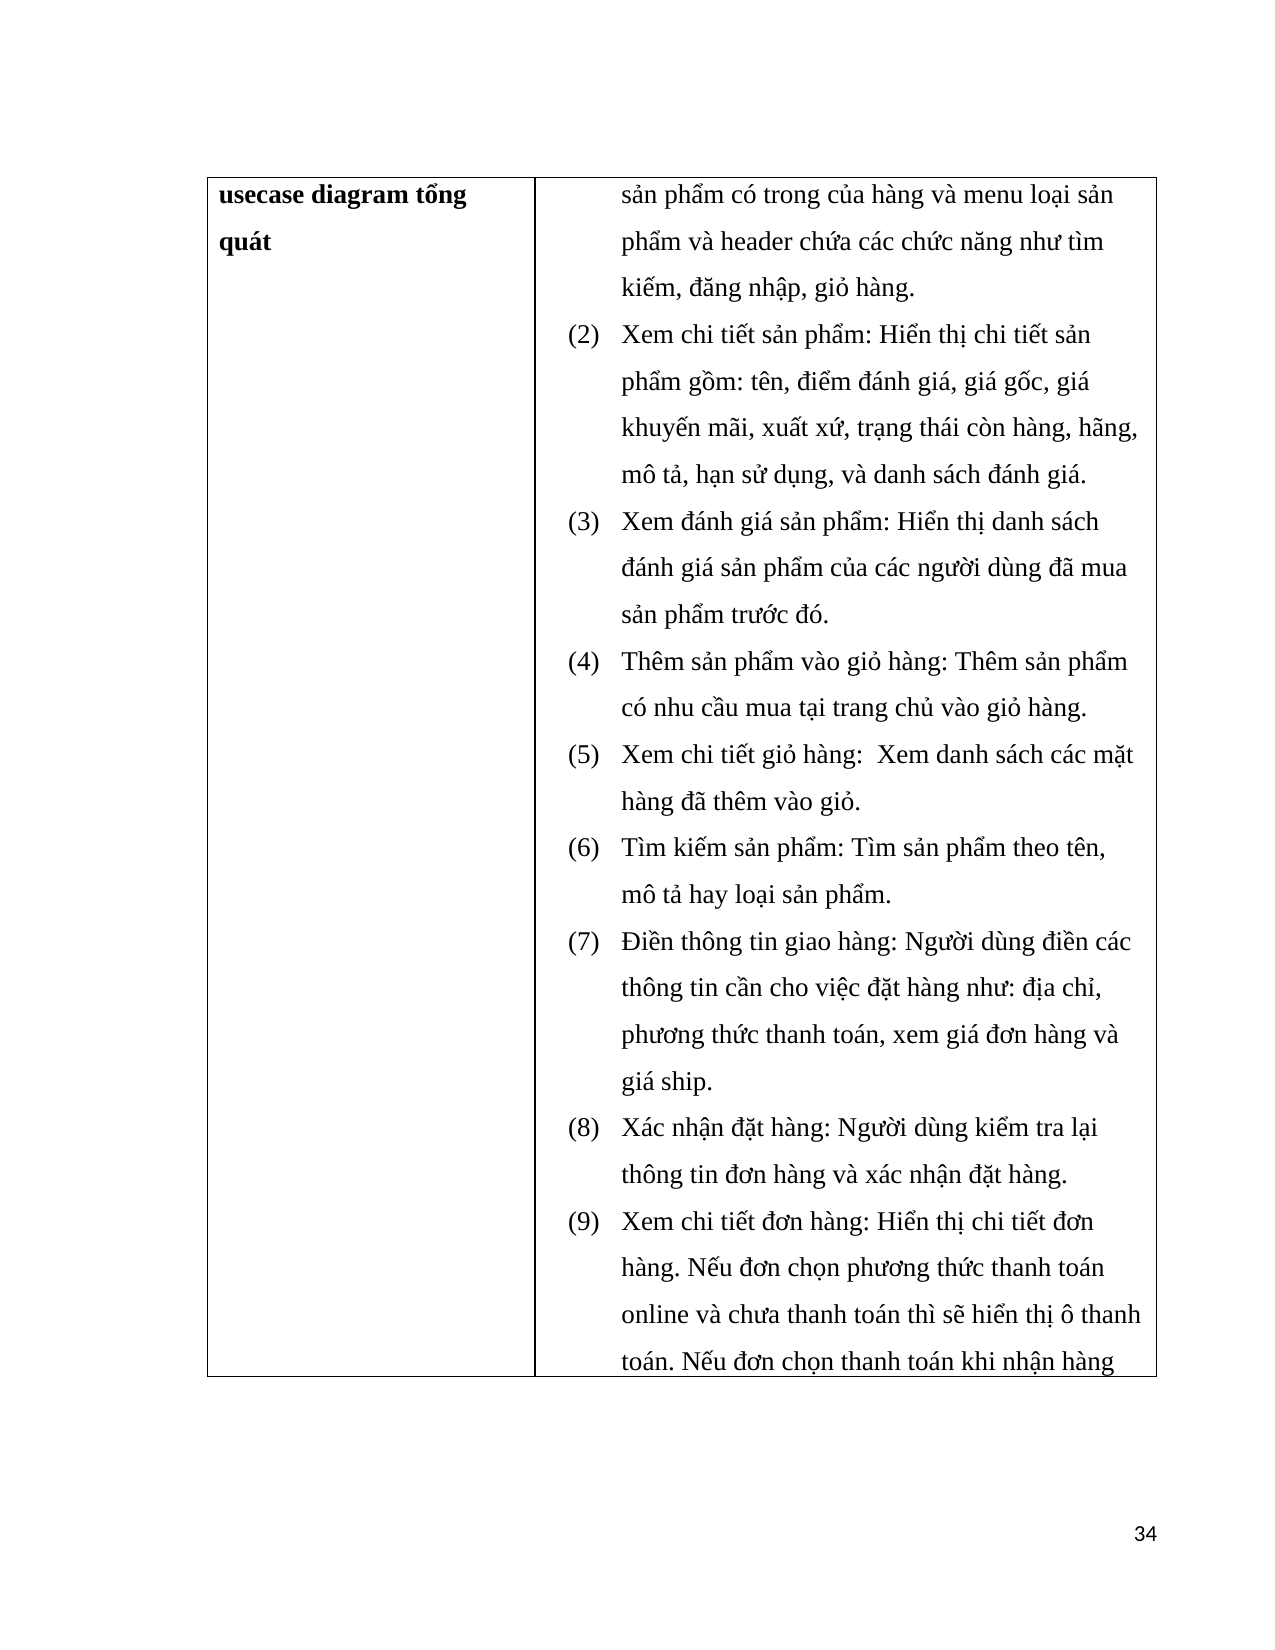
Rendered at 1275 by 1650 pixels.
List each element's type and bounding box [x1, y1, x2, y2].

table_cell [536, 178, 1156, 1376]
table_cell [208, 178, 534, 1376]
